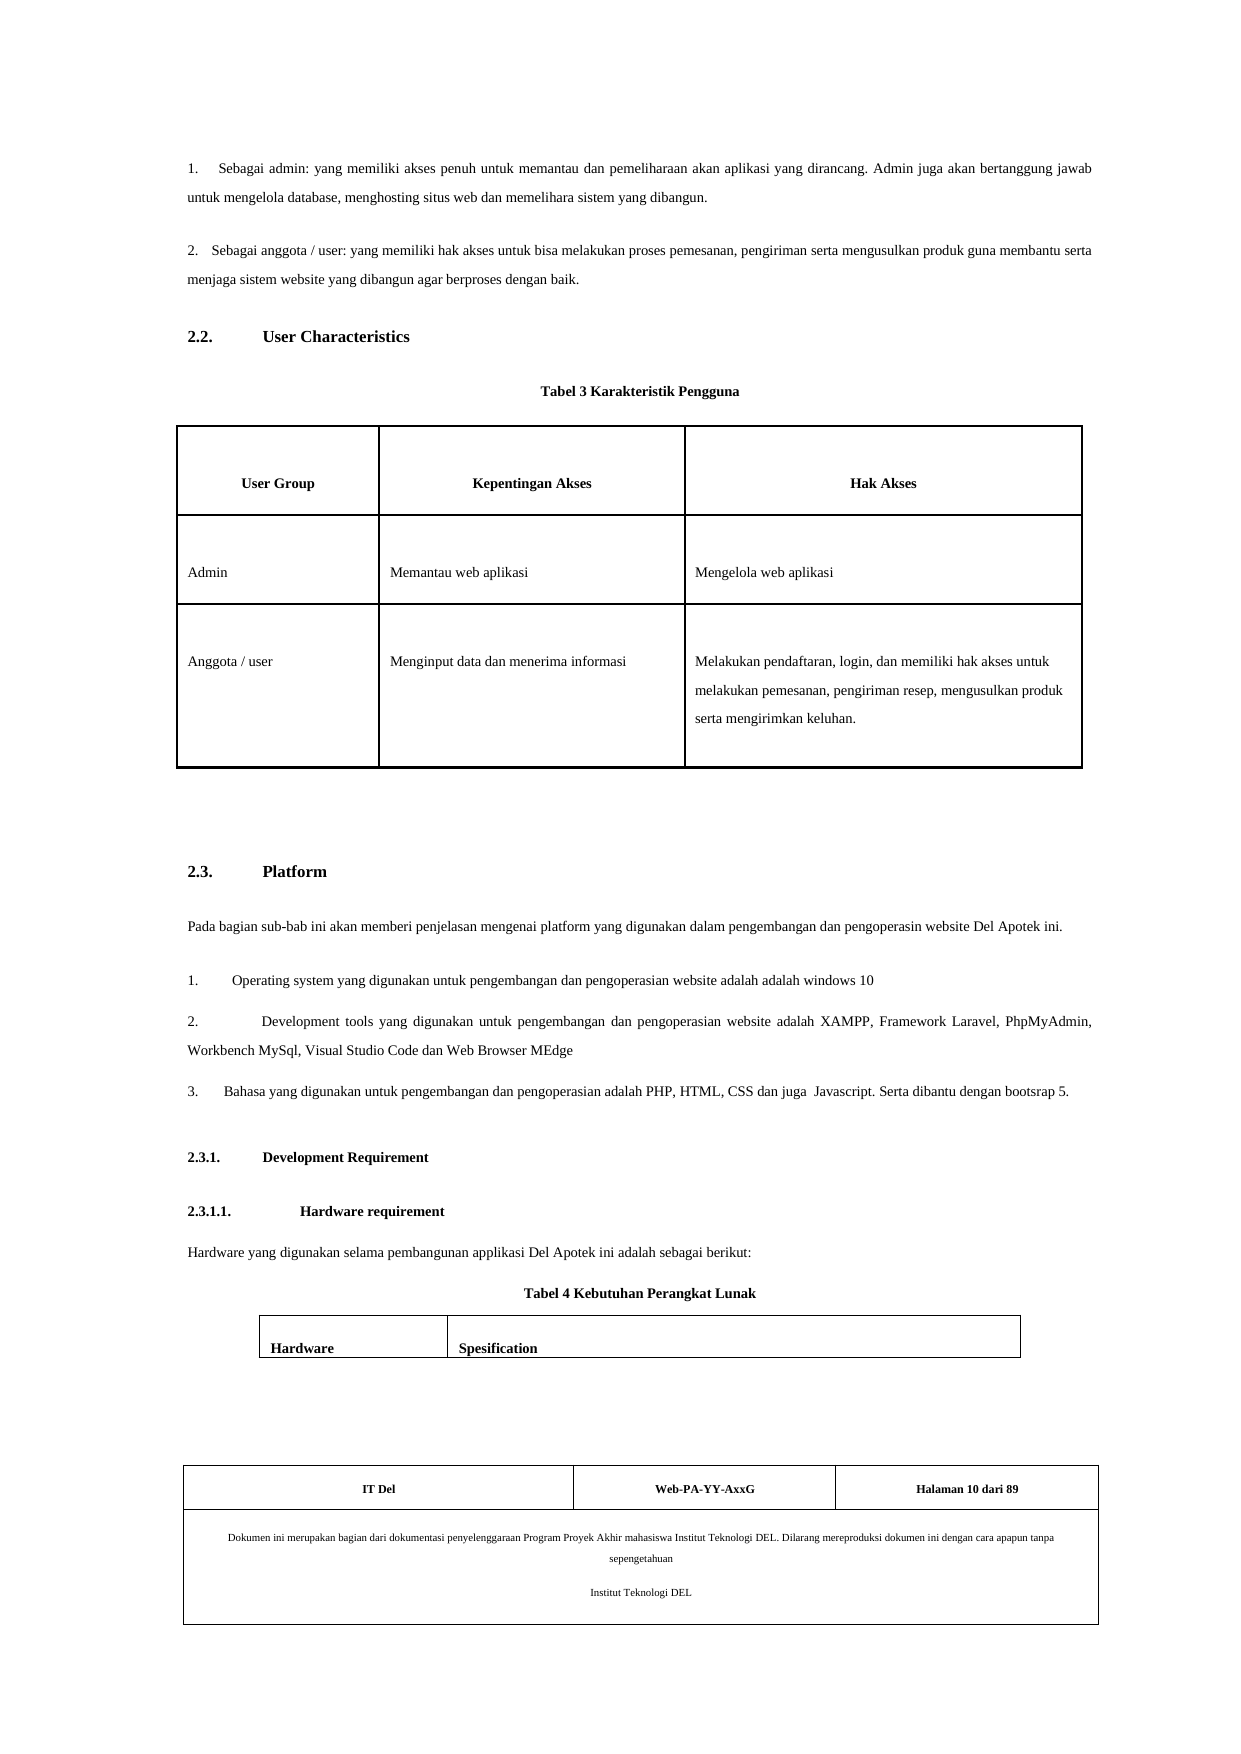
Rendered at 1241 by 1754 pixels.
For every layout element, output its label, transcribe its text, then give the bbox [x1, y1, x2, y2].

table_cell Mengelola web aplikasi [686, 516, 1081, 603]
table_cell Melakukan pendaftaran, login, dan memiliki hak akses untuk melakukan pemesanan, pengiriman resep, mengusulkan produk serta mengirimkan keluhan. [686, 605, 1081, 766]
text Tabel 4 Kebutuhan Perangkat Lunak [187, 1273, 1092, 1302]
text Tabel 3 Karakteristik Pengguna [187, 371, 1092, 400]
table_cell Menginput data dan menerima informasi [380, 605, 684, 766]
table_cell Admin [178, 516, 378, 603]
table_header Hardware [260, 1316, 447, 1357]
text 2. Development tools yang digunakan untuk pengembangan dan pengoperasian website adalah XAMPP, Framework Laravel, PhpMyAdmin, Workbench MySql, Visual Studio Code dan Web Browser MEdge [187, 1001, 1092, 1058]
text 1. Operating system yang digunakan untuk pengembangan dan pengoperasian website adalah adalah windows 10 [187, 959, 1092, 988]
table_header User Group [178, 427, 378, 514]
text Pada bagian sub-bab ini akan memberi penjelasan mengenai platform yang digunakan dalam pengembangan dan pengoperasin website Del Apotek ini. [187, 906, 1092, 934]
table_cell Memantau web aplikasi [380, 516, 684, 603]
table_cell Anggota / user [178, 605, 378, 766]
subtitle Platform [187, 847, 1092, 881]
table_header Hak Akses [686, 427, 1081, 514]
table_header Kepentingan Akses [380, 427, 684, 514]
subtitle Hardware requirement [187, 1191, 1092, 1219]
text 1. Sebagai admin: yang memiliki akses penuh untuk memantau dan pemeliharaan akan aplikasi yang dirancang. Admin juga akan bertanggung jawab untuk mengelola database, menghosting situs web dan memelihara sistem yang dibangun. [187, 148, 1092, 205]
subtitle Development Requirement [187, 1137, 1092, 1166]
subtitle User Characteristics [187, 313, 1092, 346]
table_header Spesification [448, 1316, 1020, 1357]
text Hardware yang digunakan selama pembangunan applikasi Del Apotek ini adalah sebagai berikut: [187, 1232, 1092, 1261]
text 3. Bahasa yang digunakan untuk pengembangan dan pengoperasian adalah PHP, HTML, CSS dan juga Javascript. Serta dibantu dengan bootsrap 5. [187, 1071, 1092, 1099]
text 2. Sebagai anggota / user: yang memiliki hak akses untuk bisa melakukan proses pemesanan, pengiriman serta mengusulkan produk guna membantu serta menjaga sistem website yang dibangun agar berproses dengan baik. [187, 230, 1092, 288]
